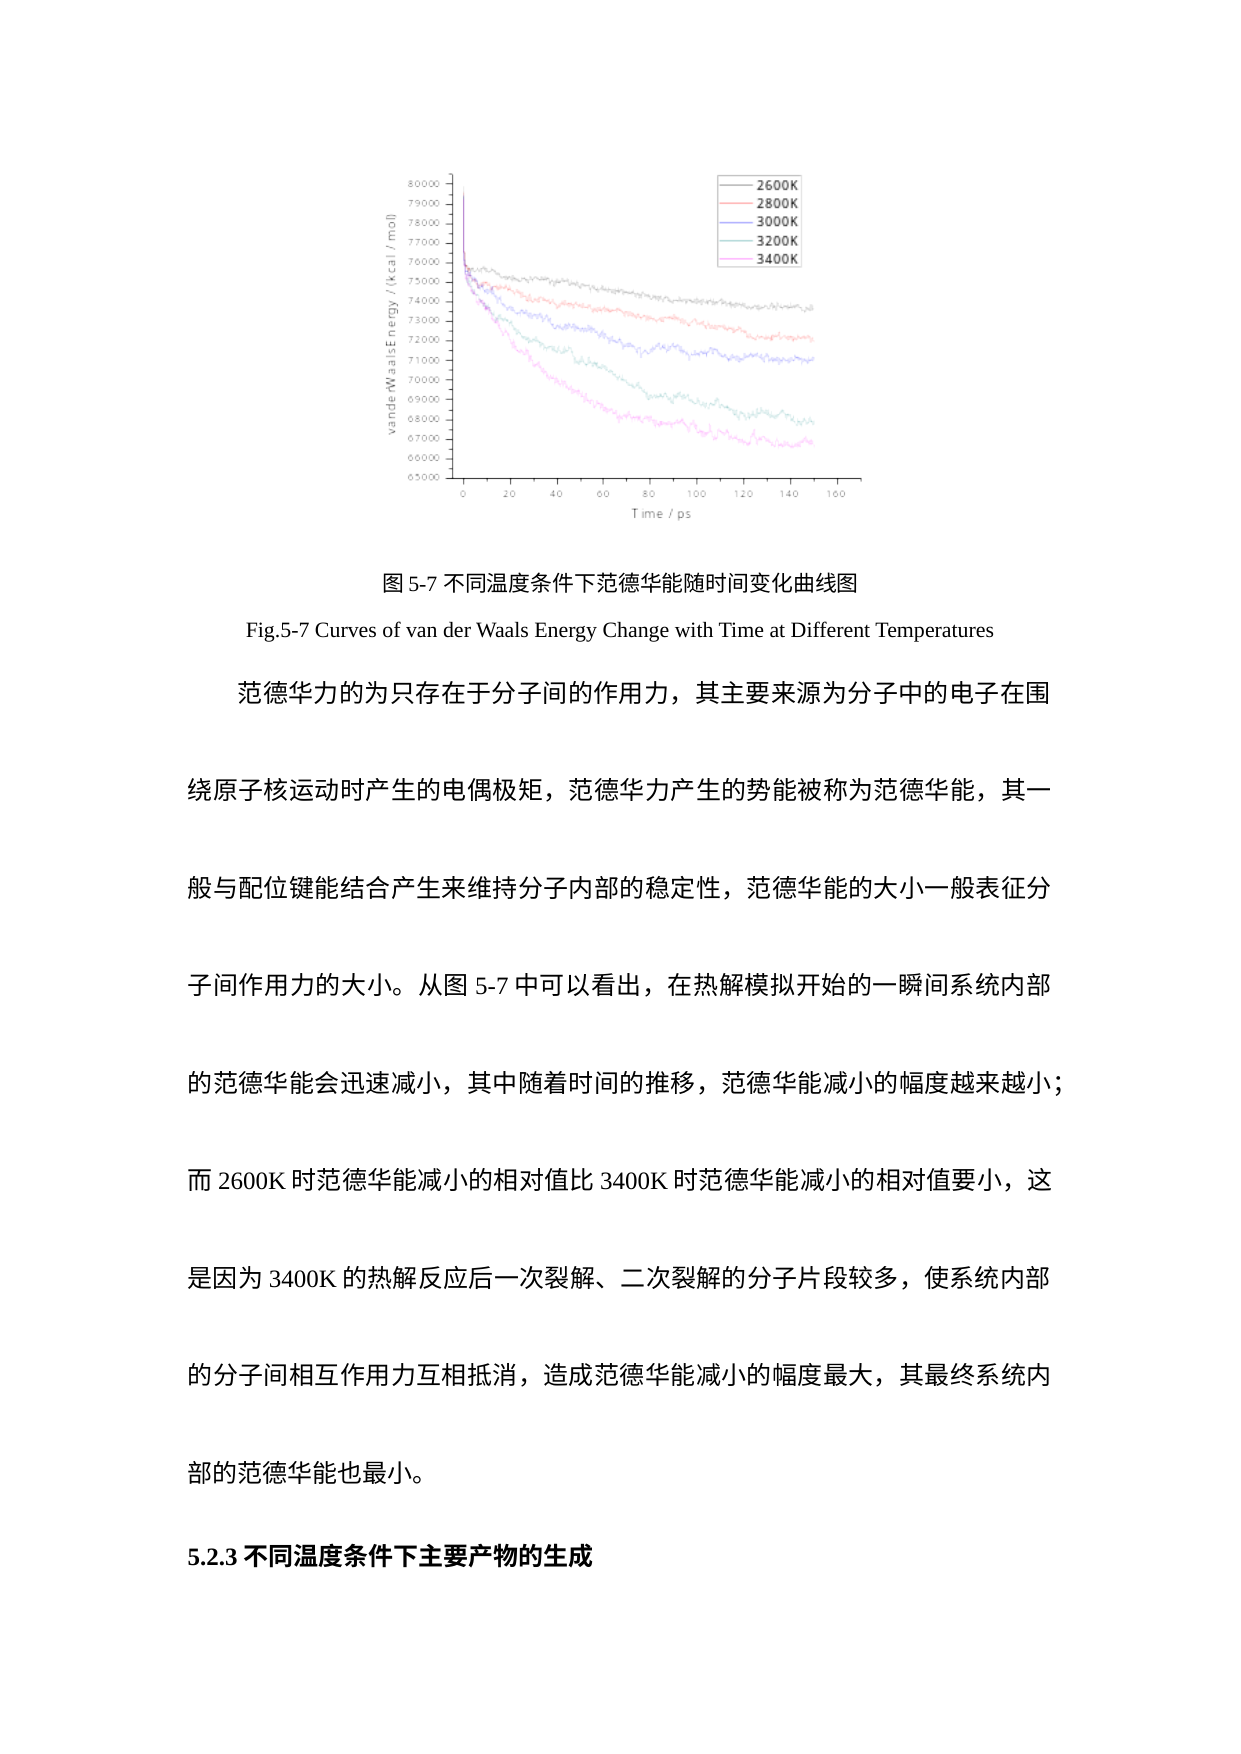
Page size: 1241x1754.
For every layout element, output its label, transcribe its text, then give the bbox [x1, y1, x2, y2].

text Fig.5-7 Curves of van der Waals Energy Change with Time at Different Temperatures [187, 614, 1053, 646]
text 范德华力的为只存在于分子间的作用力，其主要来源为分子中的电子在围绕原子核运动时产生的电偶极矩，范德华力产生的势能被称为范德华能，其一般与配位键能结合产生来维持分子内部的稳定性，范德华能的大小一般表征分子间作用力的大小。从图5-7中可以看出，在热解模拟开始的一瞬间系统内部的范德华能会迅速减小，其中随着时间的推移，范德华能减小的幅度越来越小；而2600K时范德华能减小的相对值比3400K时范德华能减小的相对值要小，这是因为3400K的热解反应后一次裂解、二次裂解的分子片段较多，使系统内部的分子间相互作用力互相抵消，造成范德华能减小的幅度最大，其最终系统内部的范德华能也最小。 [187, 659, 1053, 1504]
text 图5-7 不同温度条件下范德华能随时间变化曲线图 [187, 565, 1053, 598]
text 5.2.3 不同温度条件下主要产物的生成 [187, 1522, 1053, 1587]
